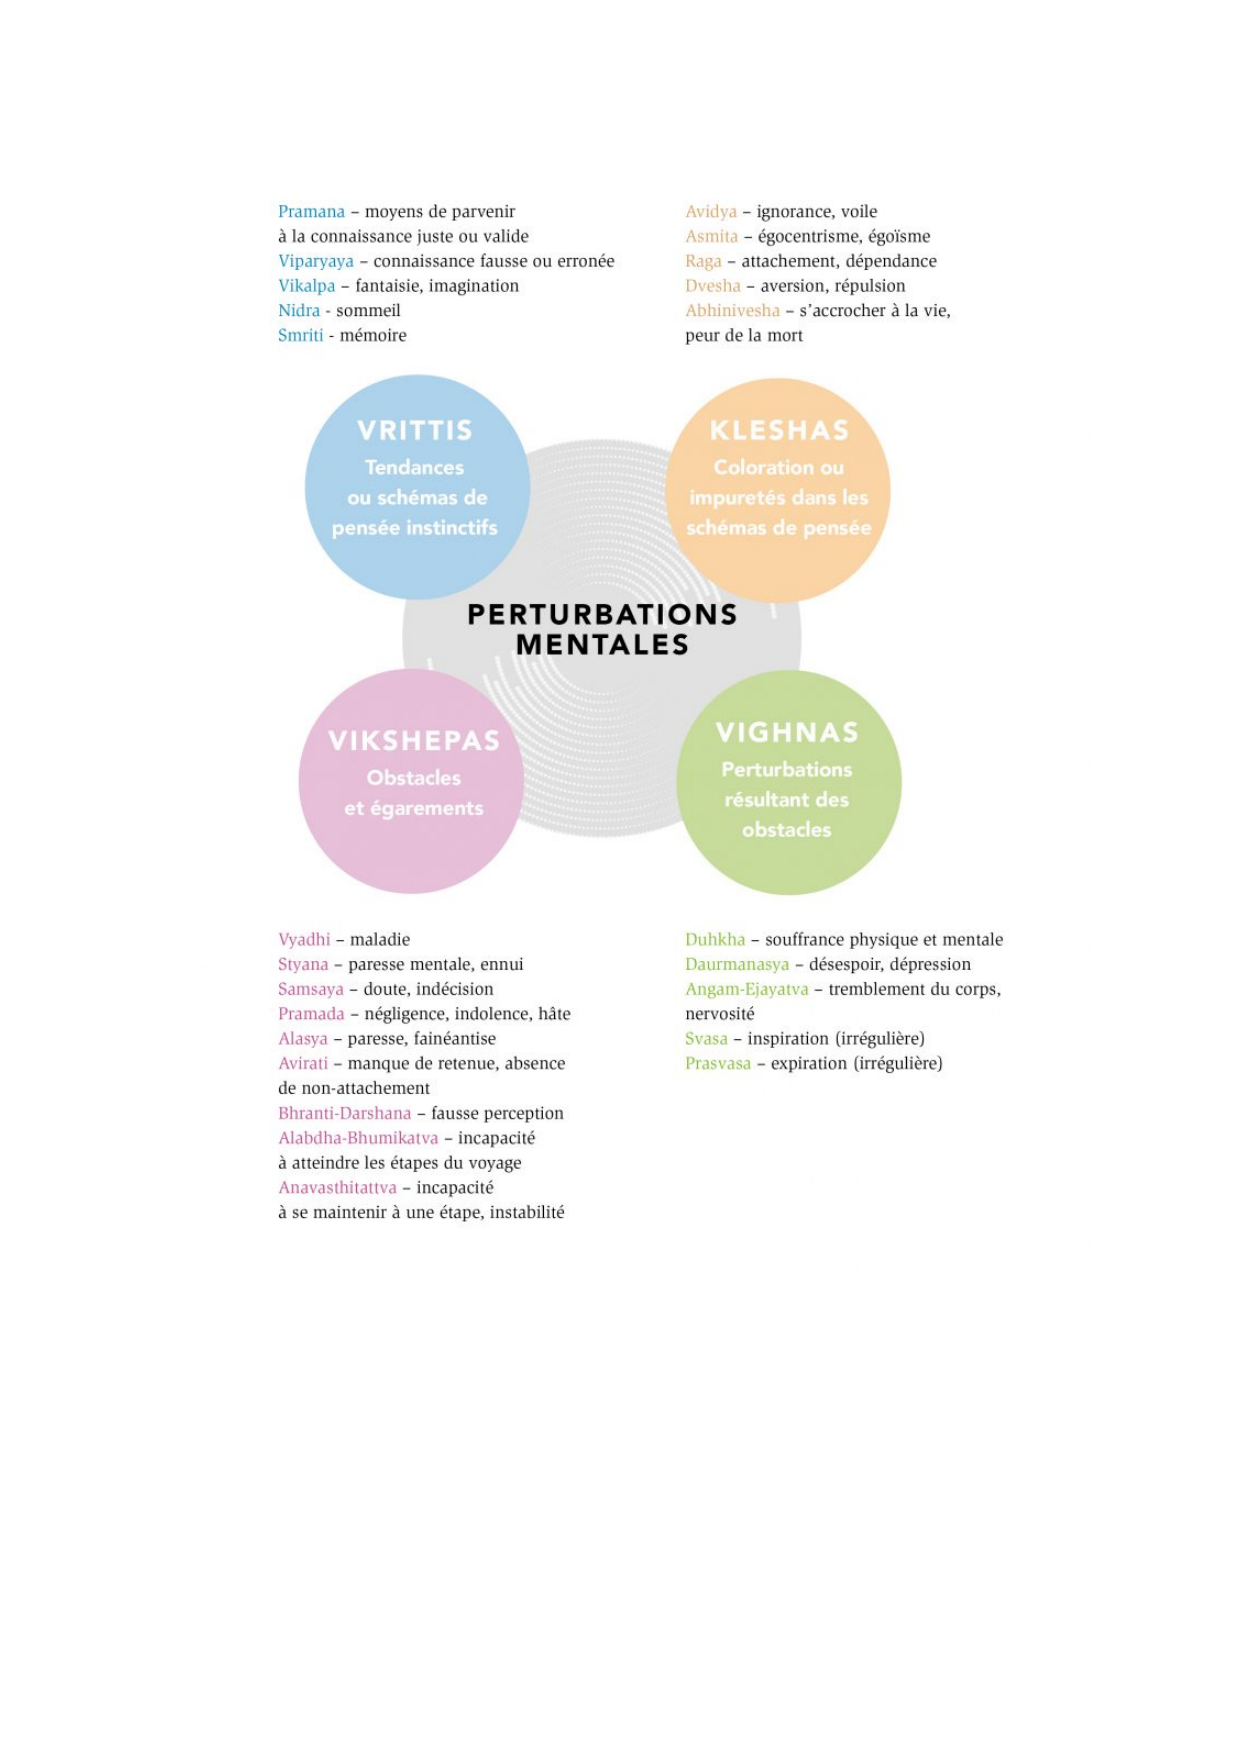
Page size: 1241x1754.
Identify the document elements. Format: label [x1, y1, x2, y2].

picture [147, 147, 1093, 1272]
